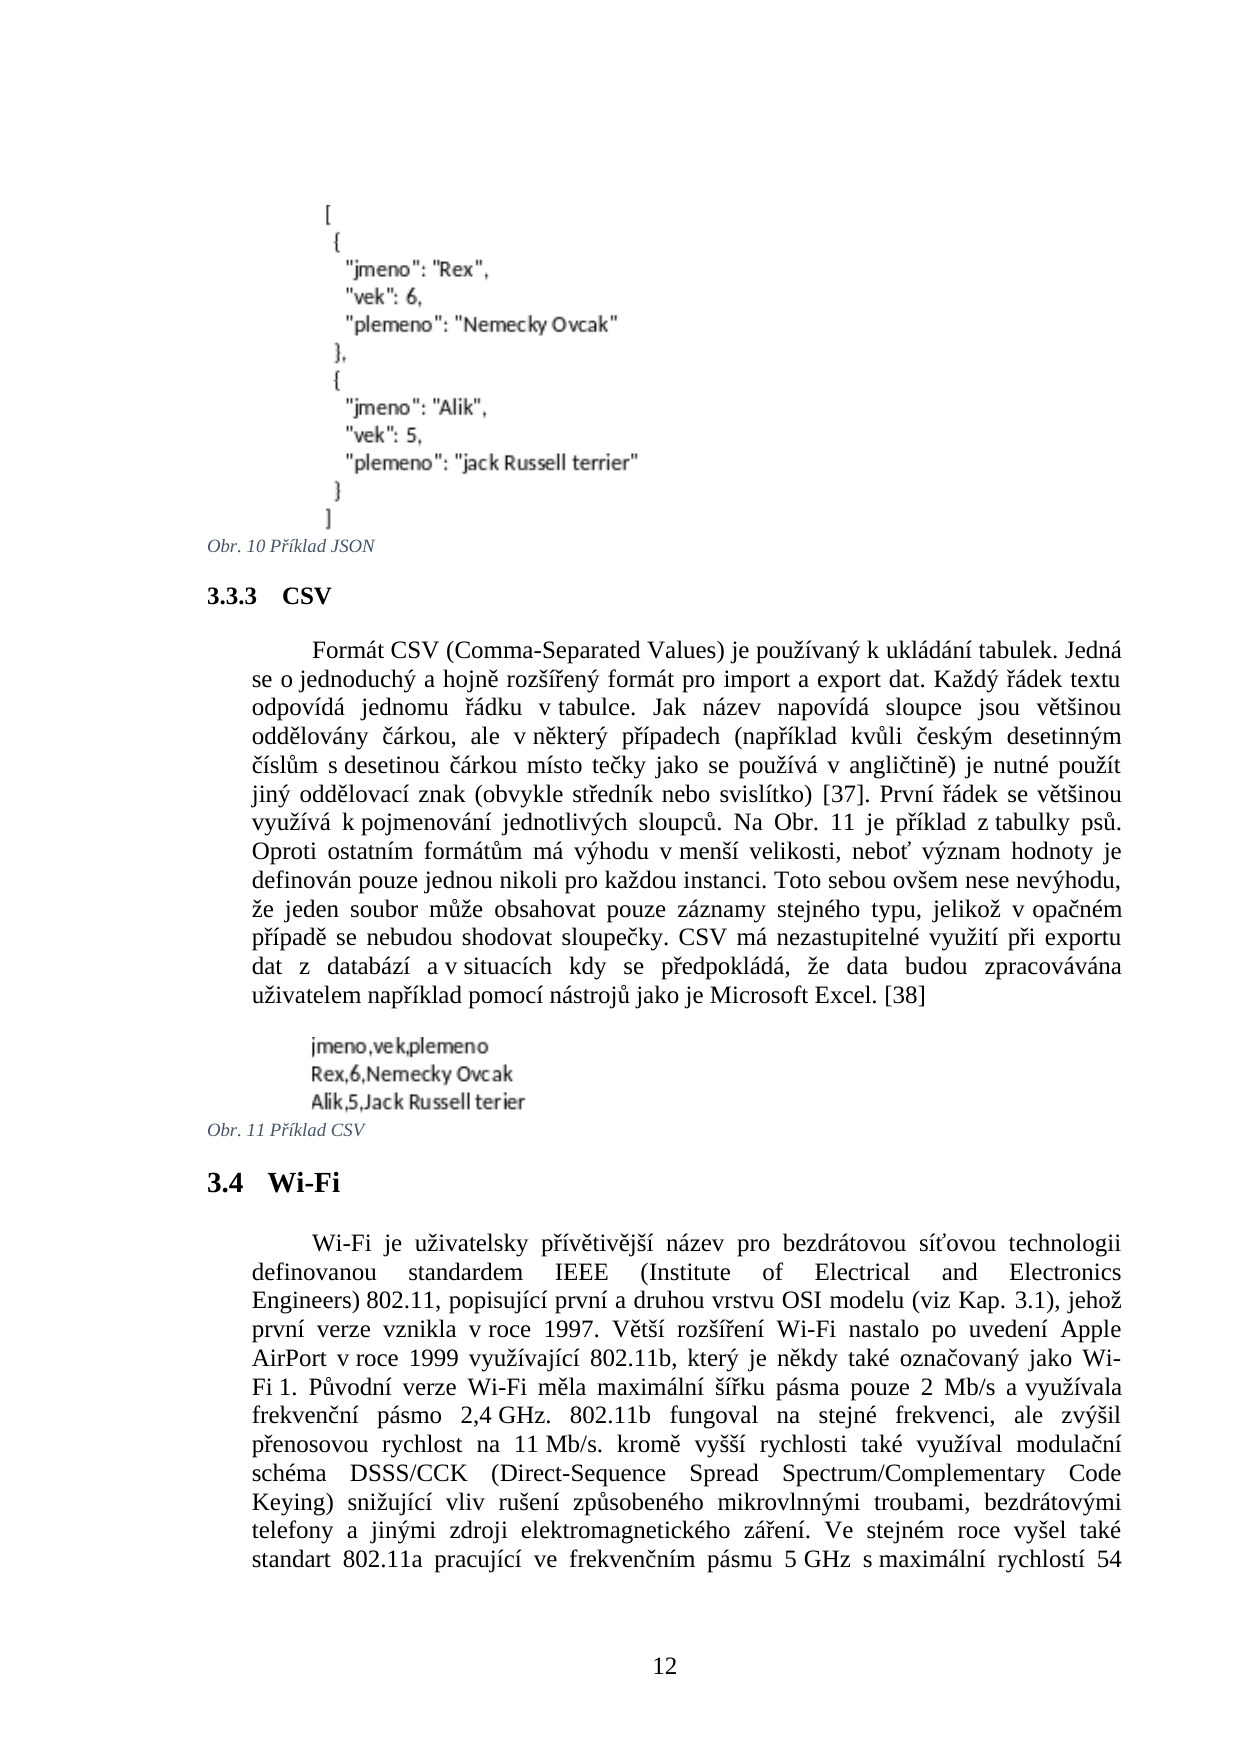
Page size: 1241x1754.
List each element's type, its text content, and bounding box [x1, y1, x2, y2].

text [252, 1228, 1122, 1573]
text Formát CSV (Comma-Separated Values) je používaný k ukládání tabulek. Jedná se o jednoduchý a hojně rozšířený formát pro import a export dat. Každý řádek textu odpovídá jednomu řádku v tabulce. Jak název napovídá sloupce jsou většinou oddělovány čárkou, ale v některý případech (například kvůli českým desetinným číslům s desetinou čárkou místo tečky jako se používá v angličtině) je nutné použít jiný oddělovací znak (obvykle středník nebo svislítko) . První řádek se většinou využívá k pojmenování jednotlivých sloupců. Na Obr. 11 je příklad z tabulky psů. Oproti ostatním formátům má výhodu v menší velikosti, neboť význam hodnoty je definován pouze jednou nikoli pro každou instanci. Toto sebou ovšem nese nevýhodu, že jeden soubor může obsahovat pouze záznamy stejného typu, jelikož v opačném případě se nebudou shodovat sloupečky. CSV má nezastupitelné využití při exportu dat z databází a v situacích kdy se předpokládá, že data budou zpracovávána uživatelem například pomocí nástrojů jako je Microsoft Excel. [252, 635, 1122, 1009]
subtitle CSV [207, 581, 1122, 610]
subtitle Wi-Fi [207, 1165, 1122, 1199]
